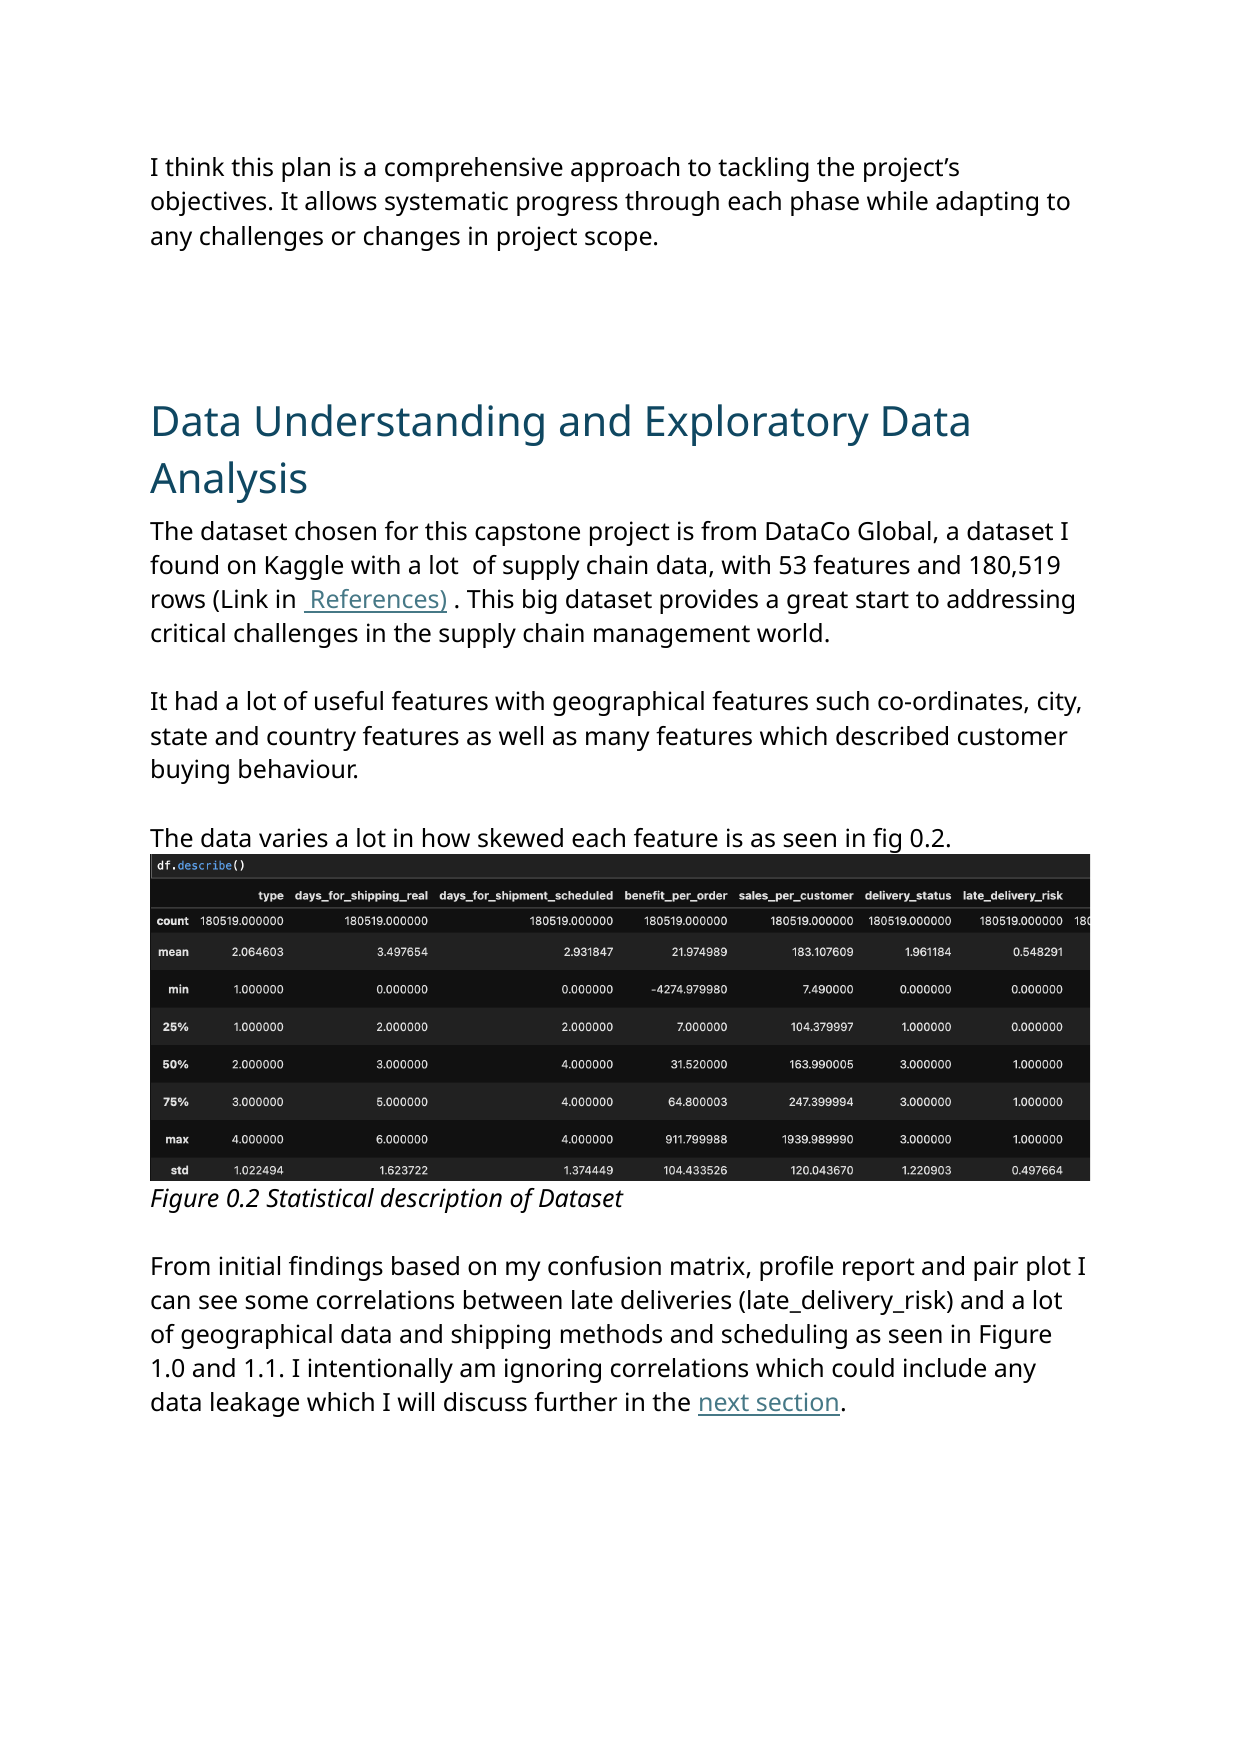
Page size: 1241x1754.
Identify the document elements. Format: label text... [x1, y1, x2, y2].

text It had a lot of useful features with geographical features such co-ordinates, city, state and country features as well as many features which described customer buying behaviour. [150, 684, 1090, 786]
text Figure 0.2 Statistical description of Dataset [150, 1181, 1090, 1214]
text The data varies a lot in how skewed each feature is as seen in fig 0.2. [150, 820, 1090, 854]
subtitle Data Understanding and Exploratory Data Analysis [150, 392, 1090, 505]
text The dataset chosen for this capstone project is from DataCo Global, a dataset I found on Kaggle with a lot of supply chain data, with 53 features and 180,519 rows (Link in References) . This big dataset provides a great start to addressing critical challenges in the supply chain management world. [150, 514, 1090, 650]
picture [150, 854, 1091, 1181]
text I think this plan is a comprehensive approach to tackling the project’s objectives. It allows systematic progress through each phase while adapting to any challenges or changes in project scope. [150, 150, 1090, 252]
text From initial findings based on my confusion matrix, profile report and pair plot I can see some correlations between late deliveries (late_delivery_risk) and a lot of geographical data and shipping methods and scheduling as seen in Figure 1.0 and 1.1. I intentionally am ignoring correlations which could include any data leakage which I will discuss further in the next section. [150, 1249, 1090, 1419]
